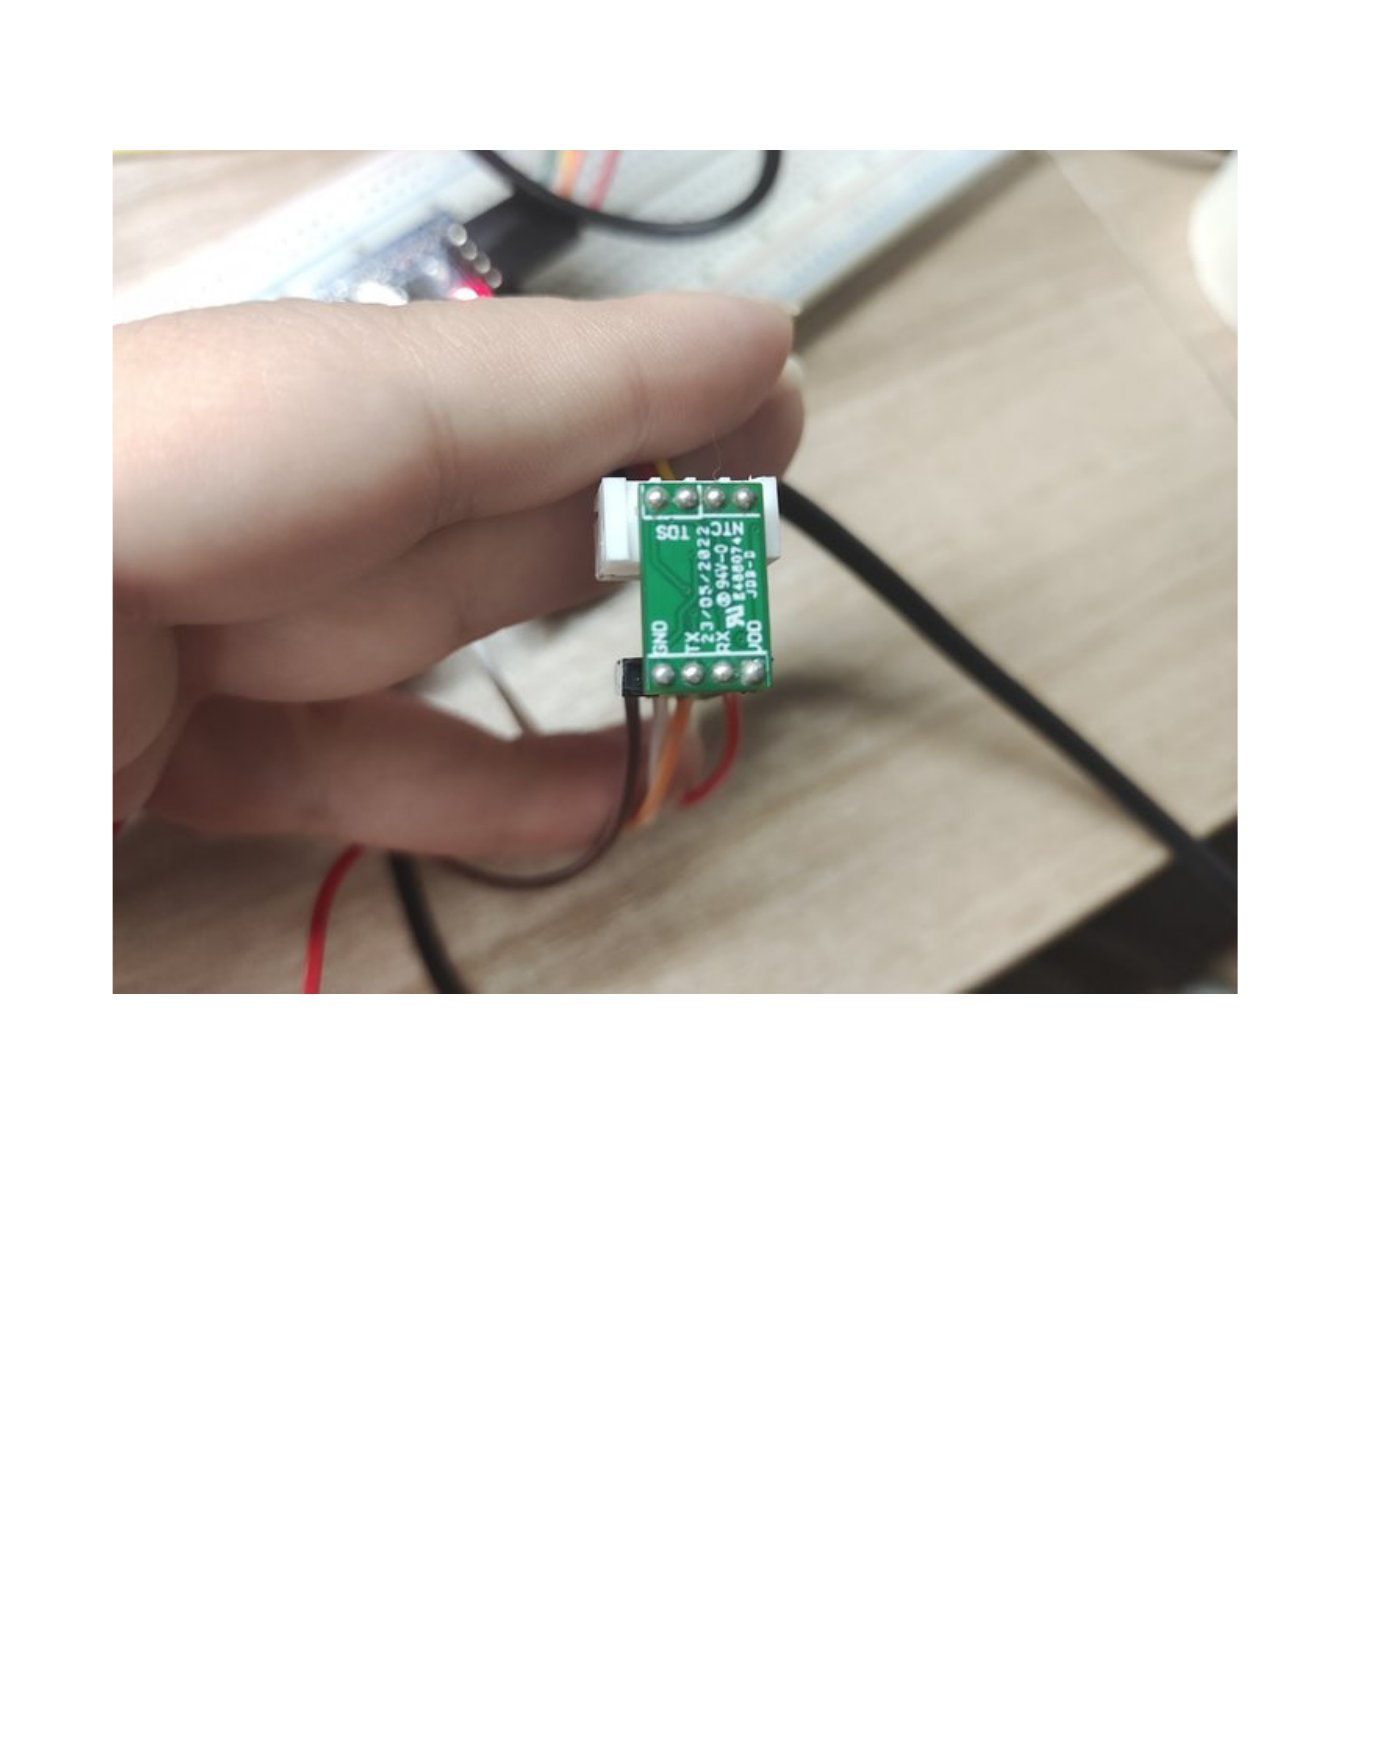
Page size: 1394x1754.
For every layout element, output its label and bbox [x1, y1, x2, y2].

picture [112, 150, 1238, 994]
